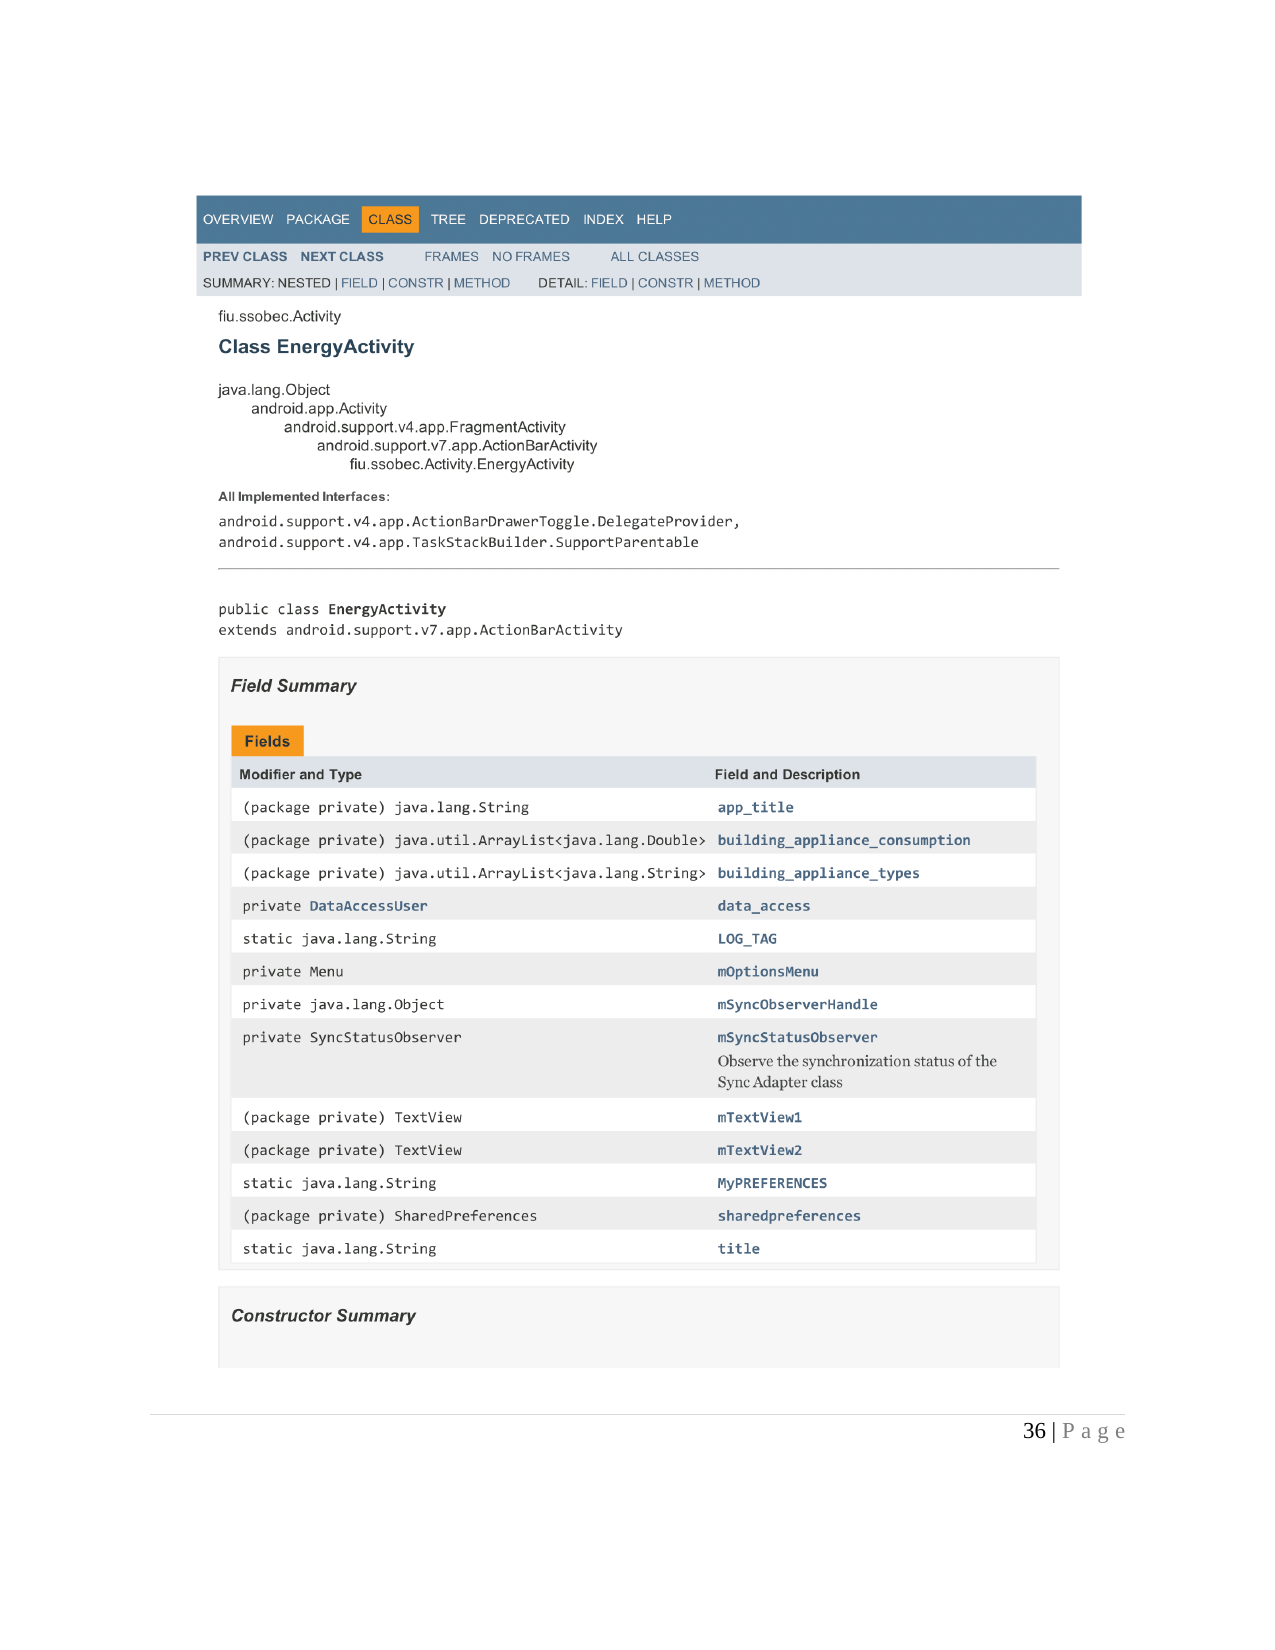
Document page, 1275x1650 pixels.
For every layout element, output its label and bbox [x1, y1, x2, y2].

picture [150, 150, 1125, 1412]
